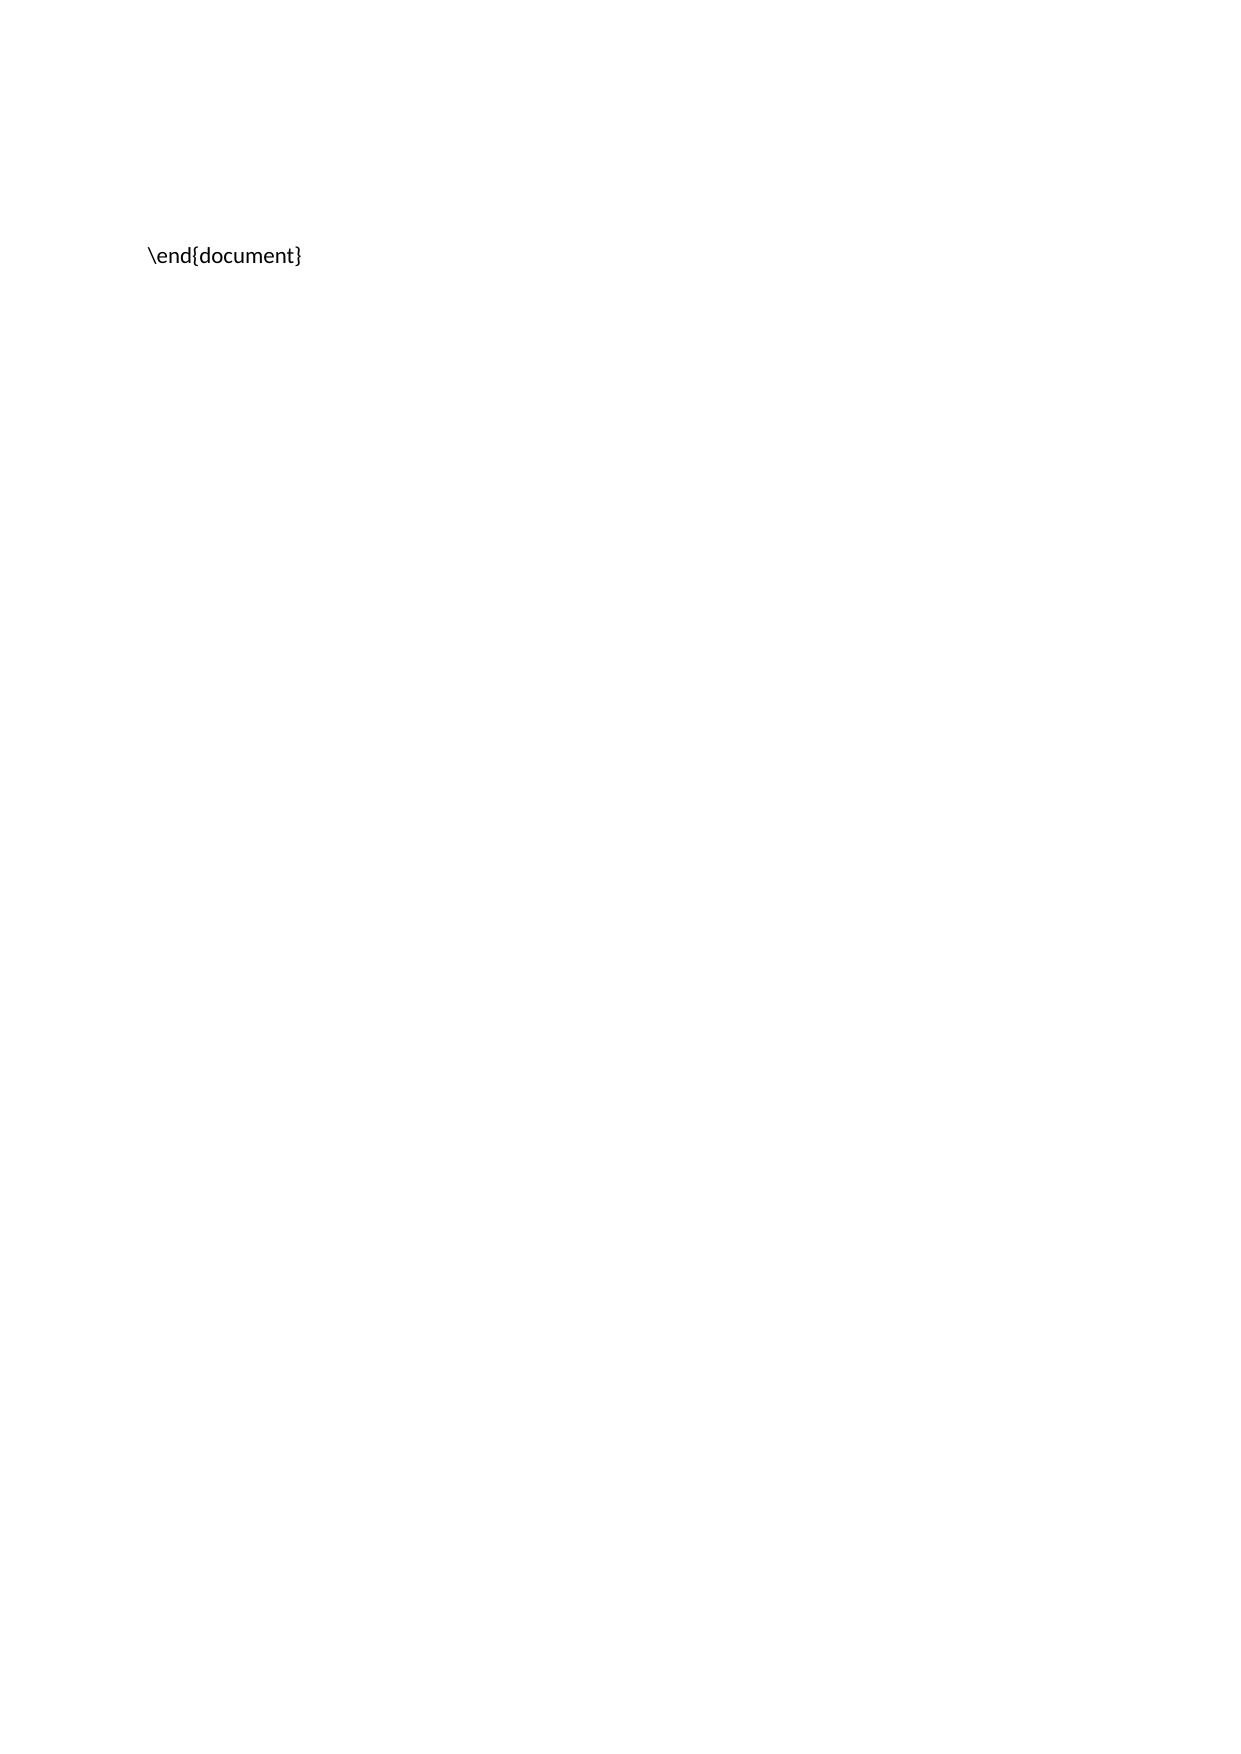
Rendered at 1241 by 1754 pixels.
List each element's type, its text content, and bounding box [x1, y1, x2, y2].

text \end{document} [148, 241, 1093, 269]
